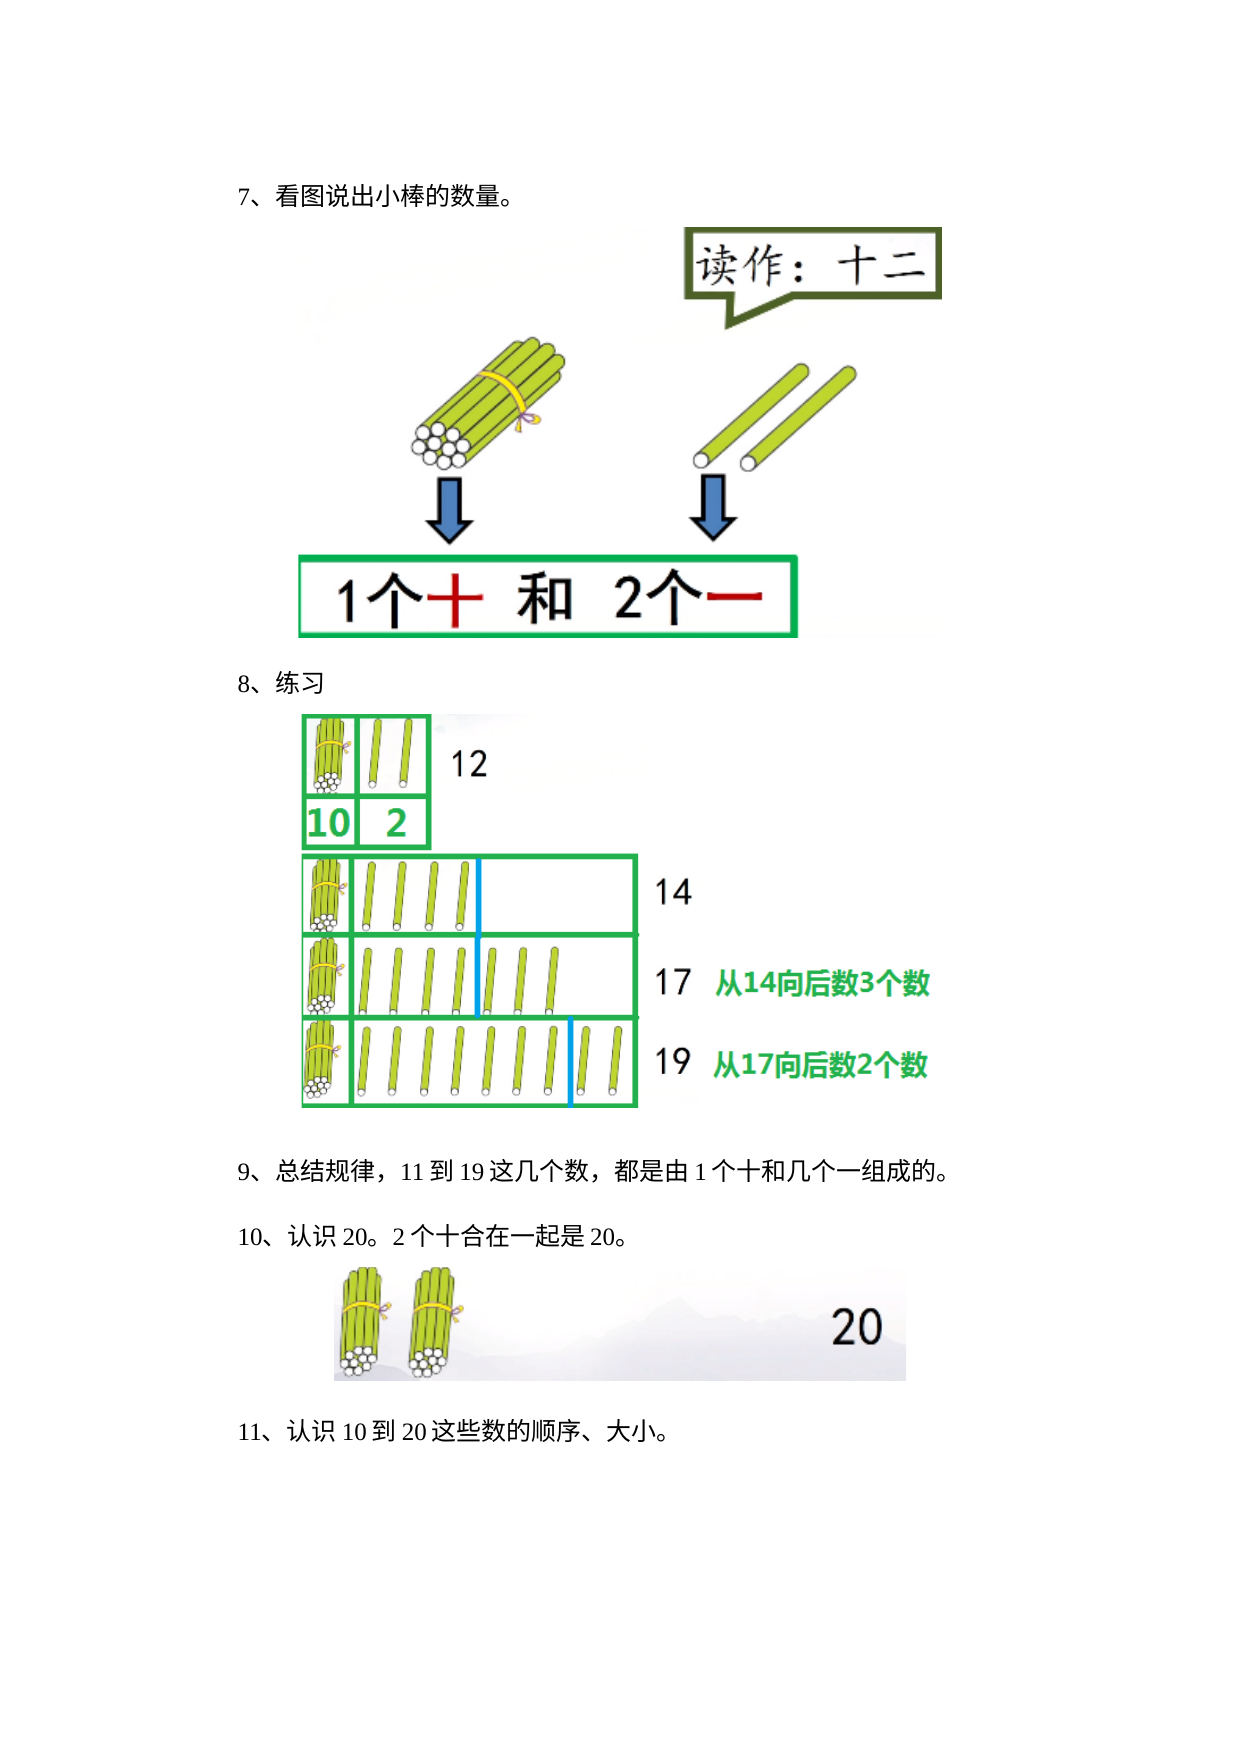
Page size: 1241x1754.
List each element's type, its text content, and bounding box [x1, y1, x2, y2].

list 练习 [187, 649, 1053, 714]
list 认识10到20这些数的顺序、大小。 [187, 1397, 1053, 1462]
picture [298, 227, 942, 638]
picture [334, 1267, 907, 1381]
picture [301, 714, 939, 1108]
list 总结规律，11到19这几个数，都是由1个十和几个一组成的。 [187, 1137, 1053, 1202]
list 认识20。2个十合在一起是20。 [187, 1202, 1053, 1267]
list 看图说出小棒的数量。 [187, 162, 1053, 227]
